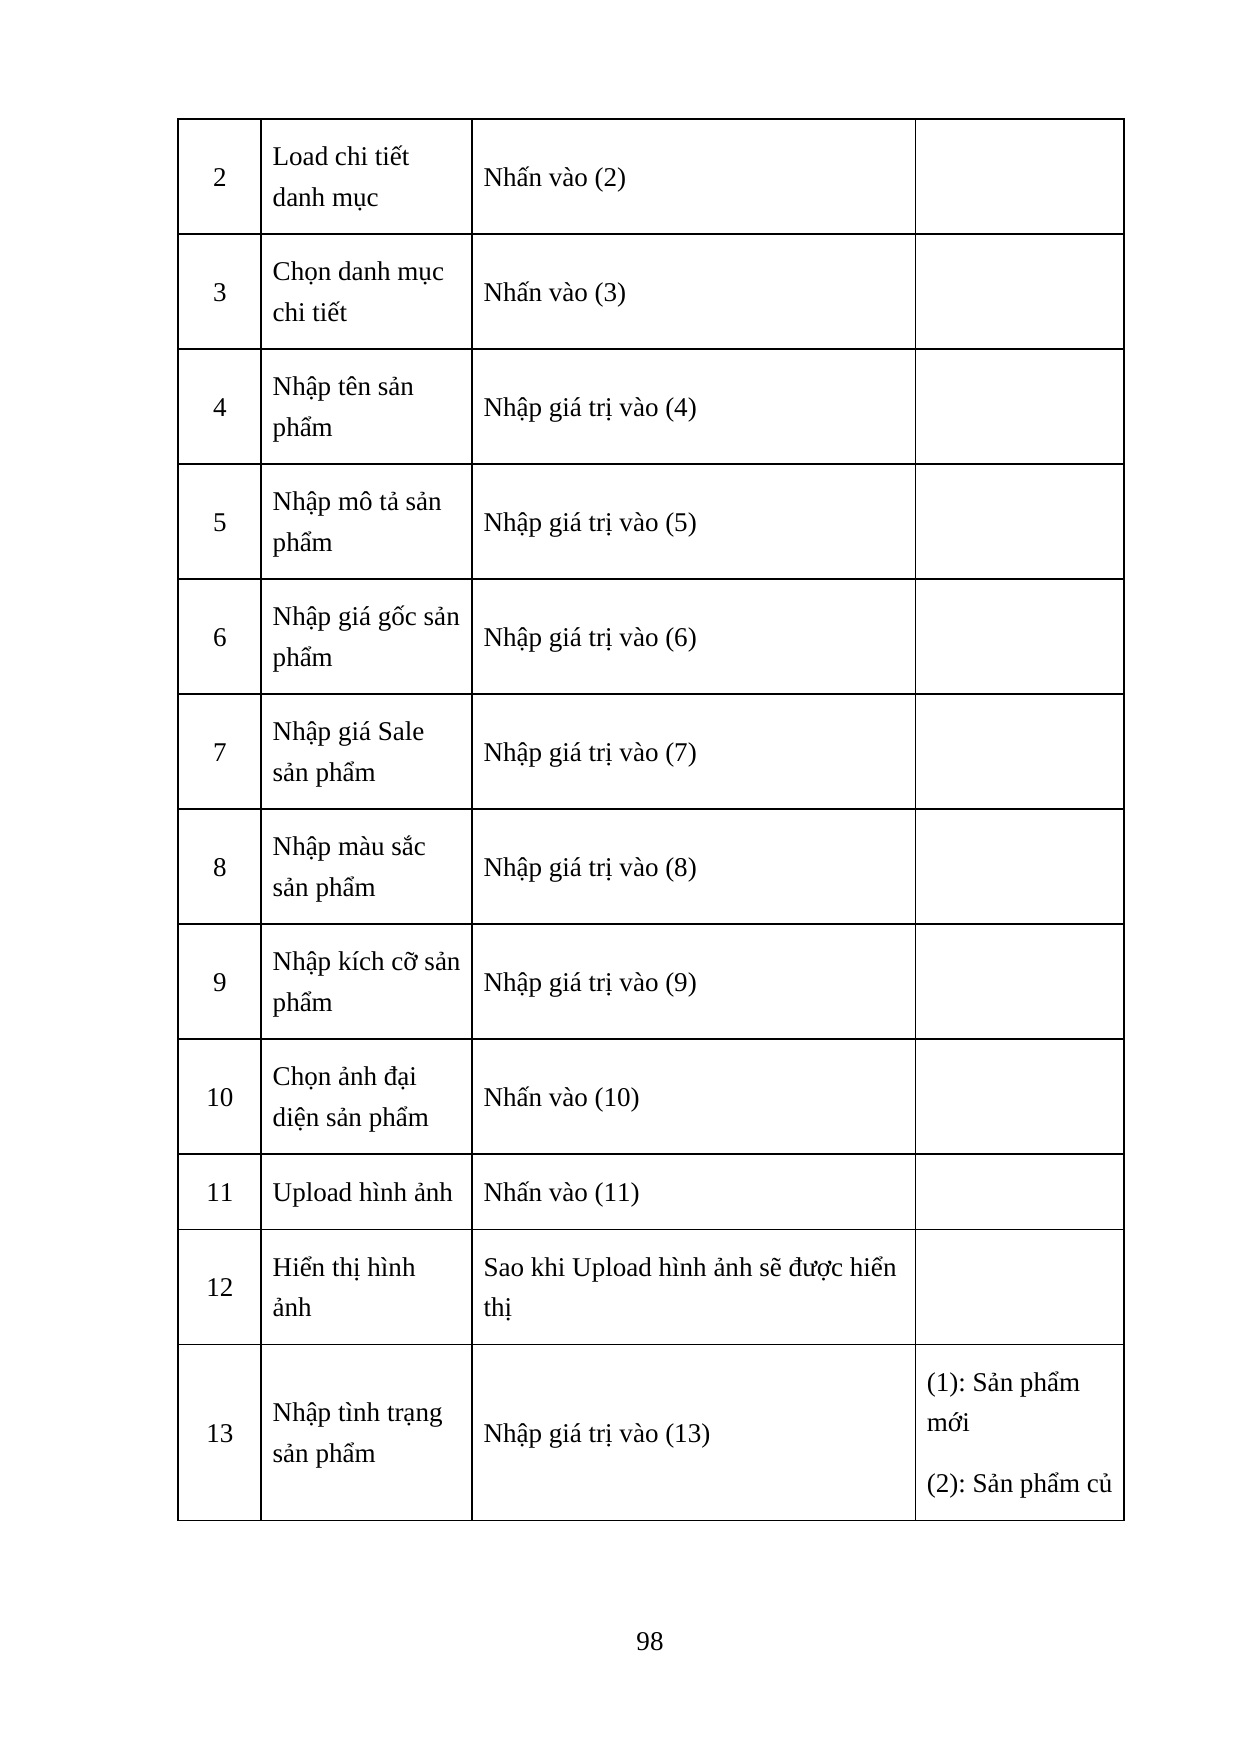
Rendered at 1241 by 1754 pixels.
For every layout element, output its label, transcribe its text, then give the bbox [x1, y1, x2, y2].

table_cell 7 [179, 695, 260, 808]
table_cell Nhấn vào (10) [473, 1040, 915, 1153]
table_cell (1): Sản phẩm mới (2): Sản phẩm củ [916, 1345, 1123, 1520]
table_cell [916, 695, 1123, 808]
table_cell [916, 120, 1123, 233]
table_cell Nhập giá Sale sản phẩm [262, 695, 471, 808]
table_cell Nhập giá trị vào (6) [473, 580, 915, 693]
table_cell Nhập tên sản phẩm [262, 350, 471, 463]
table_cell 3 [179, 235, 260, 348]
table_cell Chọn ảnh đại diện sản phẩm [262, 1040, 471, 1153]
table_cell 5 [179, 465, 260, 578]
table_cell Nhập màu sắc sản phẩm [262, 810, 471, 923]
table_cell [916, 1040, 1123, 1153]
table_cell Load chi tiết danh mục [262, 120, 471, 233]
table_cell Sao khi Upload hình ảnh sẽ được hiển thị [473, 1230, 915, 1343]
table_cell Hiển thị hình ảnh [262, 1230, 471, 1343]
table_cell Nhập giá trị vào (13) [473, 1345, 915, 1520]
table_cell Nhập giá trị vào (9) [473, 925, 915, 1038]
table_cell 2 [179, 120, 260, 233]
table_cell Chọn danh mục chi tiết [262, 235, 471, 348]
table_cell Nhập tình trạng sản phẩm [262, 1345, 471, 1520]
table_cell Nhấn vào (2) [473, 120, 915, 233]
table_cell [916, 350, 1123, 463]
table_cell Nhập kích cỡ sản phẩm [262, 925, 471, 1038]
table_cell 12 [179, 1230, 260, 1343]
table_cell [916, 580, 1123, 693]
table_cell [916, 810, 1123, 923]
table_cell Nhập giá trị vào (4) [473, 350, 915, 463]
table_cell Upload hình ảnh [262, 1155, 471, 1228]
table_cell [916, 1155, 1123, 1228]
table_cell 11 [179, 1155, 260, 1228]
table_cell Nhập giá trị vào (8) [473, 810, 915, 923]
table_cell 9 [179, 925, 260, 1038]
table_cell [916, 235, 1123, 348]
table_cell Nhập giá trị vào (5) [473, 465, 915, 578]
table_cell [916, 925, 1123, 1038]
table_cell Nhấn vào (3) [473, 235, 915, 348]
table_cell Nhập giá trị vào (7) [473, 695, 915, 808]
table_cell 13 [179, 1345, 260, 1520]
table_cell Nhập mô tả sản phẩm [262, 465, 471, 578]
table_cell 8 [179, 810, 260, 923]
table_cell [916, 465, 1123, 578]
table_cell [916, 1230, 1123, 1343]
table_cell 10 [179, 1040, 260, 1153]
table_cell Nhấn vào (11) [473, 1155, 915, 1228]
table_cell 6 [179, 580, 260, 693]
table_cell Nhập giá gốc sản phẩm [262, 580, 471, 693]
table_cell 4 [179, 350, 260, 463]
